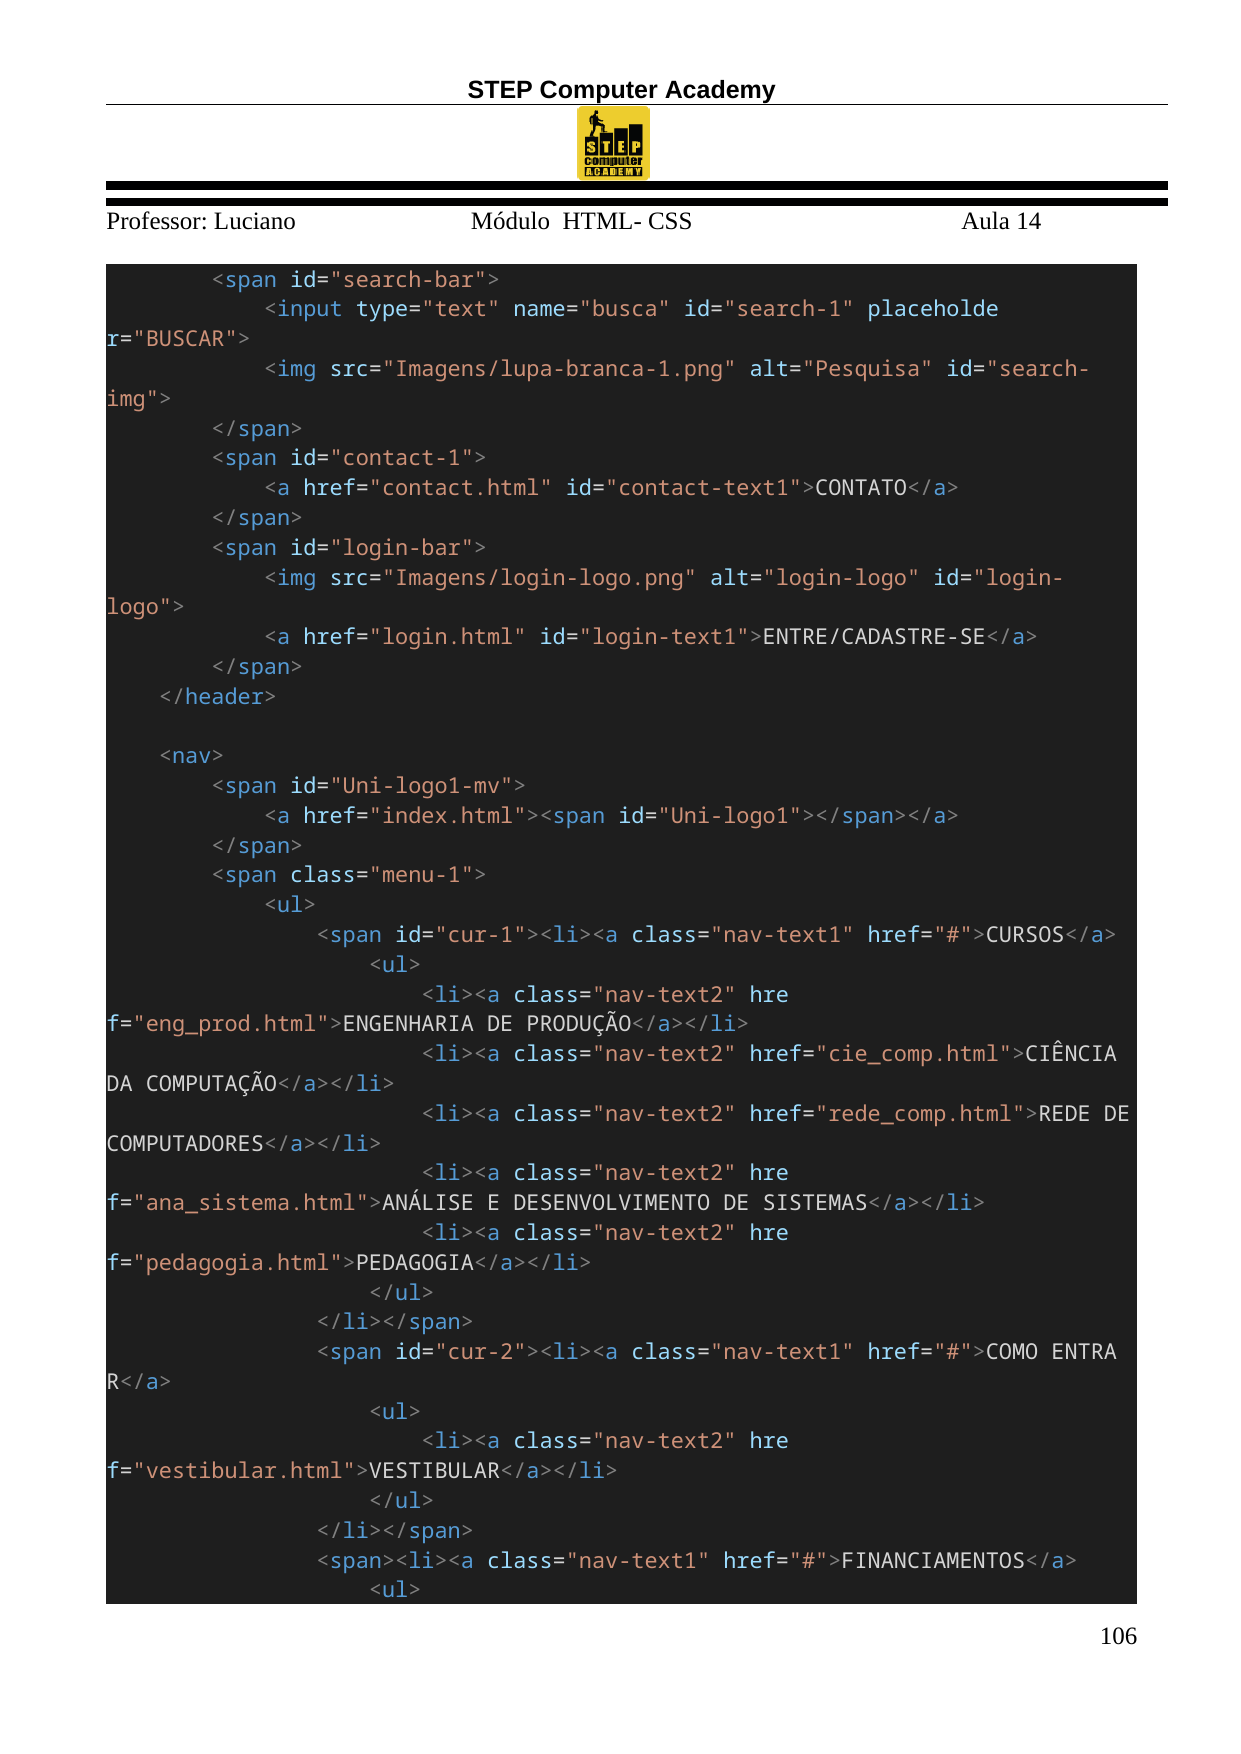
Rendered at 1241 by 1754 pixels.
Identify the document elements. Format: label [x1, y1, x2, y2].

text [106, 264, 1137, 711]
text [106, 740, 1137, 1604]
picture [574, 104, 654, 182]
